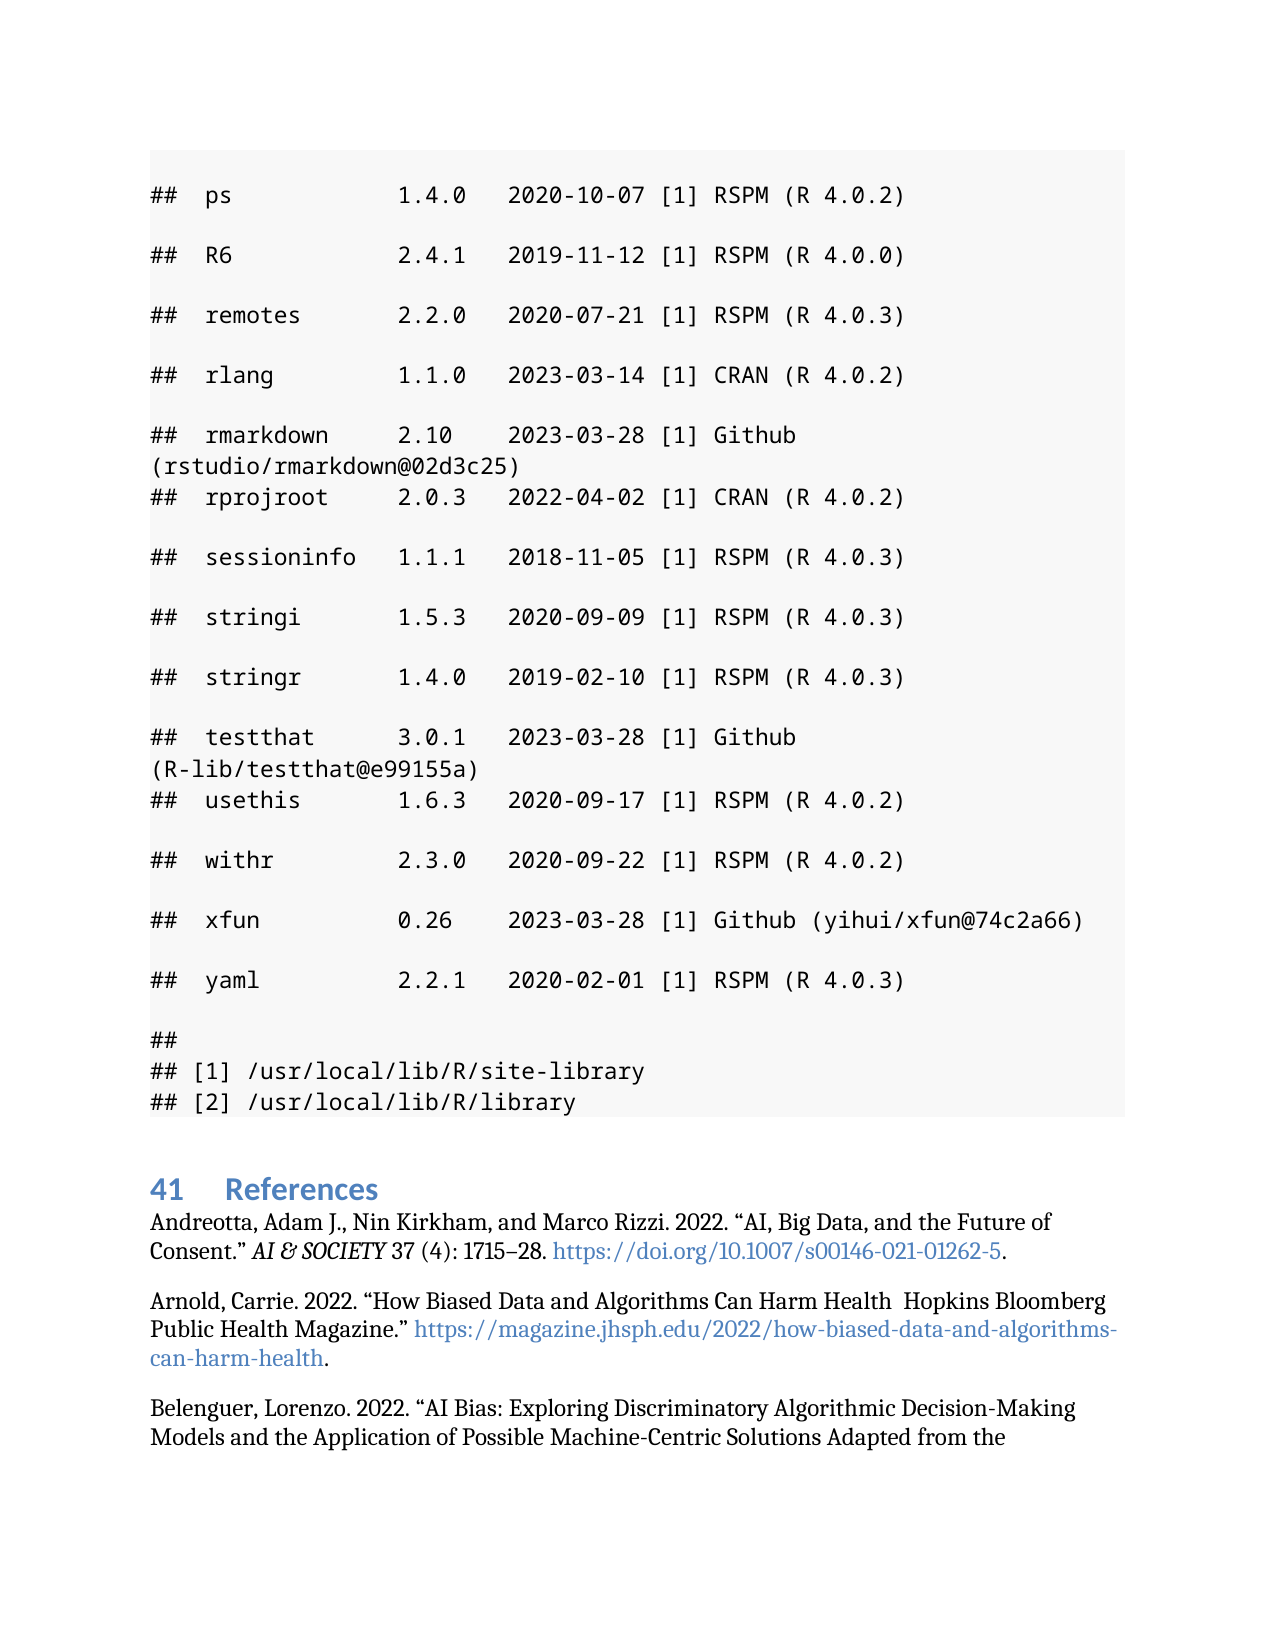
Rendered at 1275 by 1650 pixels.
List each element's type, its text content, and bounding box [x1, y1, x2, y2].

text Andreotta, Adam J., Nin Kirkham, and Marco Rizzi. 2022. “AI, Big Data, and the Future of Consent.” AI & SOCIETY 37 (4): 1715–28. https://doi.org/10.1007/s00146-021-01262-5. [150, 1208, 1125, 1266]
subtitle 41 References [150, 1167, 1125, 1208]
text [150, 150, 1125, 1117]
text Arnold, Carrie. 2022. “How Biased Data and Algorithms Can Harm Health Hopkins Bloomberg Public Health Magazine.” https://magazine.jhsph.edu/2022/how-biased-data-and-algorithms-can-harm-health. [150, 1287, 1125, 1373]
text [150, 1394, 1125, 1451]
